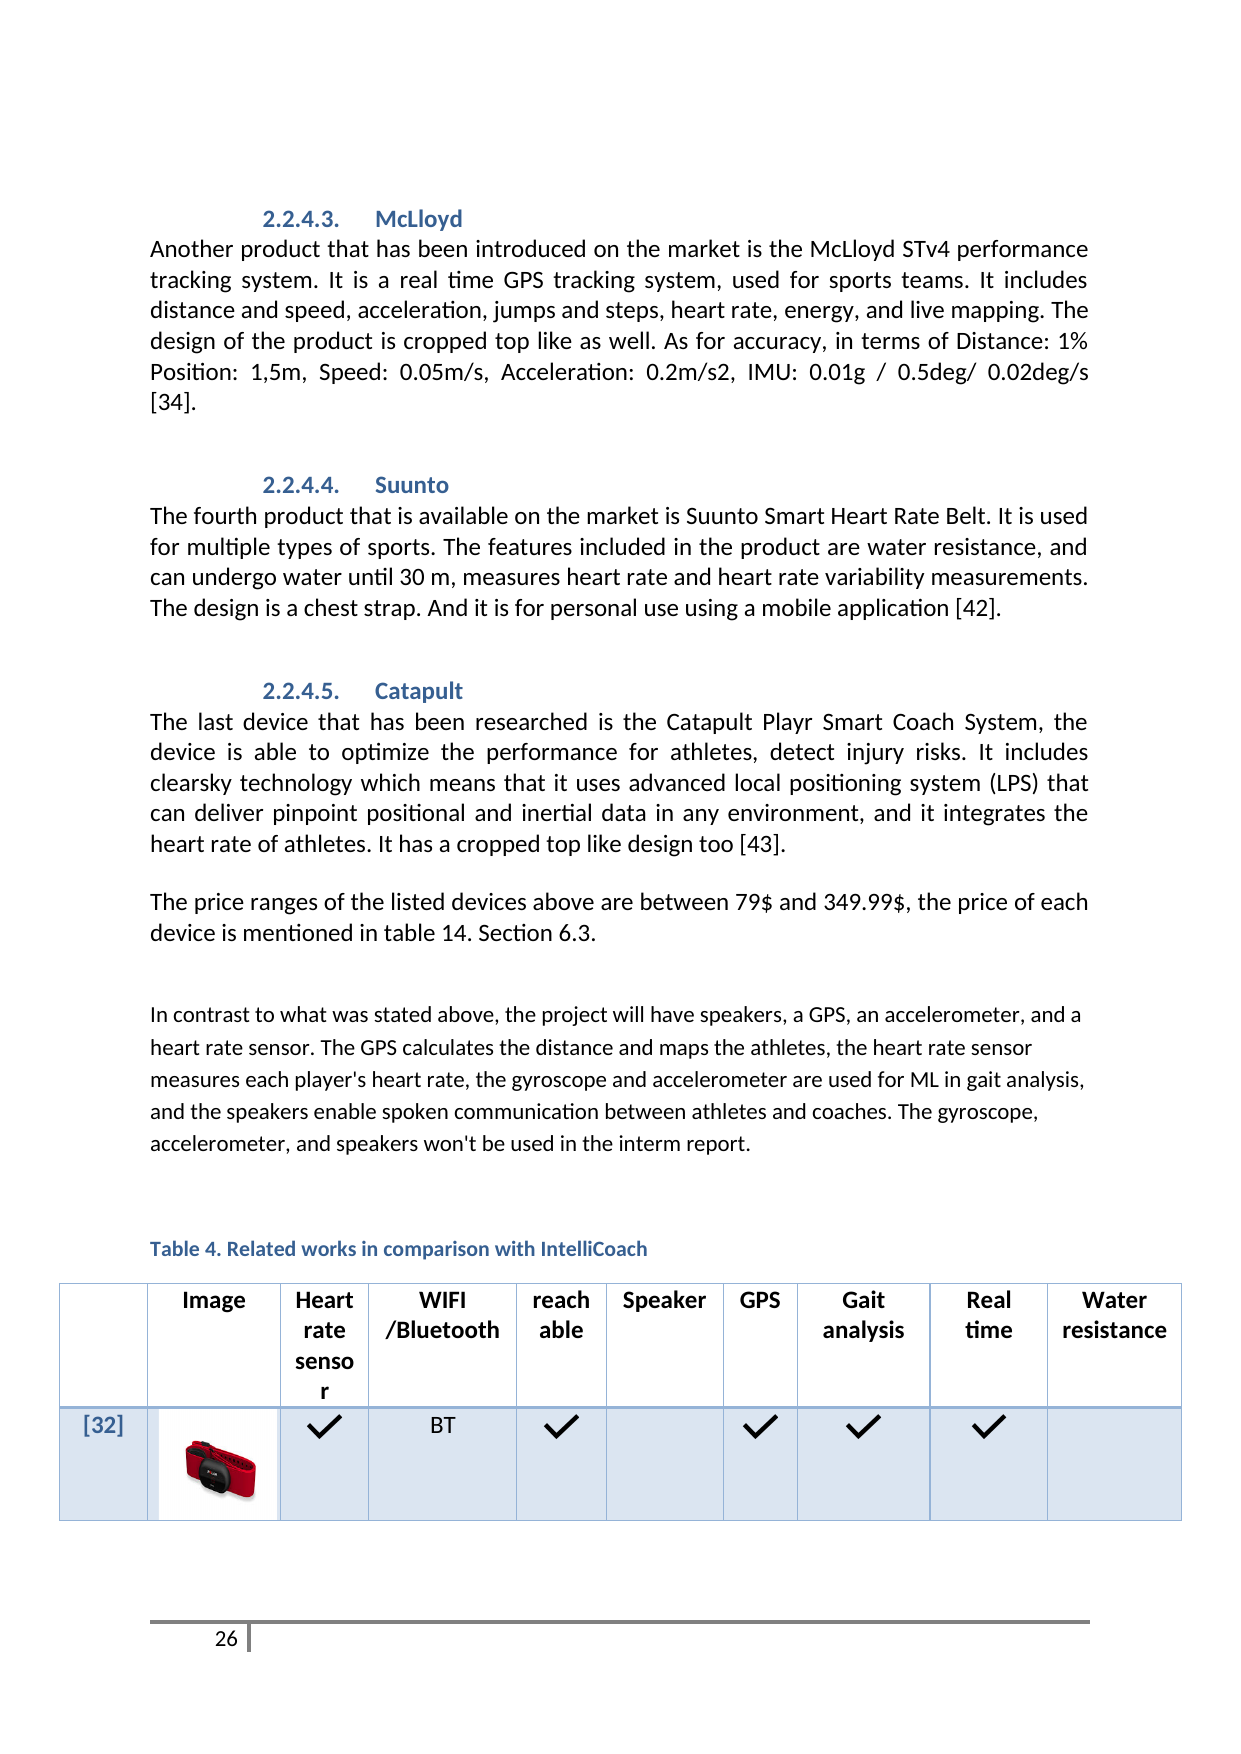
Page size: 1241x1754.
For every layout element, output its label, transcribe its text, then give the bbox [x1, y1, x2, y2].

subtitle McLloyd [262, 203, 1090, 233]
table_cell BT [369, 1409, 516, 1520]
table_header Speaker [607, 1284, 723, 1406]
picture [971, 1409, 1007, 1445]
table_header GPS [724, 1284, 797, 1406]
text In contrast to what was stated above, the project will have speakers, a GPS, an accelerometer, and a heart rate sensor. The GPS calculates the distance and maps the athletes, the heart rate sensor measures each player's heart rate, the gyroscope and accelerometer are used for ML in gait analysis, and the speakers enable spoken communication between athletes and coaches. The gyroscope, accelerometer, and speakers won't be used in the interm report. [150, 1001, 1090, 1157]
text Table 4. Related works in comparison with IntelliCoach [150, 1235, 1090, 1262]
table_header Water resistance [1048, 1284, 1181, 1406]
table_cell [724, 1409, 797, 1520]
picture [742, 1409, 778, 1445]
text The fourth product that is available on the market is Suunto Smart Heart Rate Belt. It is used for multiple types of sports. The features included in the product are water resistance, and can undergo water until 30 m, measures heart rate and heart rate variability measurements. The design is a chest strap. And it is for personal use using a mobile application [42]. [150, 500, 1090, 622]
table_header [60, 1284, 147, 1406]
table_cell [607, 1409, 723, 1520]
table_header Heart rate sensor [281, 1284, 368, 1406]
picture [543, 1409, 580, 1445]
subtitle Catapult [262, 675, 1090, 706]
table_header Gait analysis [798, 1284, 929, 1406]
table_cell [517, 1409, 606, 1520]
table_cell [931, 1409, 1047, 1520]
picture [845, 1409, 882, 1445]
table_cell [148, 1409, 158, 1520]
text Another product that has been introduced on the market is the McLloyd STv4 performance tracking system. It is a real time GPS tracking system, used for sports teams. It includes distance and speed, acceleration, jumps and steps, heart rate, energy, and live mapping. The design of the product is cropped top like as well. As for accuracy, in terms of Distance: 1% Position: 1,5m, Speed: 0.05m/s, Acceleration: 0.2m/s2, IMU: 0.01g / 0.5deg/ 0.02deg/s [34]. [150, 233, 1090, 417]
table_cell [281, 1409, 368, 1520]
table_header WIFI /Bluetooth [369, 1284, 516, 1406]
text The price ranges of the listed devices above are between 79$ and 349.99$, the price of each device is mentioned in table 14. Section 6.3. [150, 886, 1090, 947]
text The last device that has been researched is the Catapult Playr Smart Coach System, the device is able to optimize the performance for athletes, detect injury risks. It includes clearsky technology which means that it uses advanced local positioning system (LPS) that can deliver pinpoint positional and inertial data in any environment, and it integrates the heart rate of athletes. It has a cropped top like design too [43]. [150, 706, 1090, 858]
table_cell [32] [60, 1409, 147, 1520]
table_header reachable [517, 1284, 606, 1406]
picture [158, 1409, 277, 1520]
table_cell [798, 1409, 929, 1520]
table_header Image [148, 1284, 280, 1406]
picture [306, 1409, 343, 1445]
subtitle Suunto [262, 470, 1090, 500]
table_header Real time [931, 1284, 1047, 1406]
table_cell [1048, 1409, 1181, 1520]
